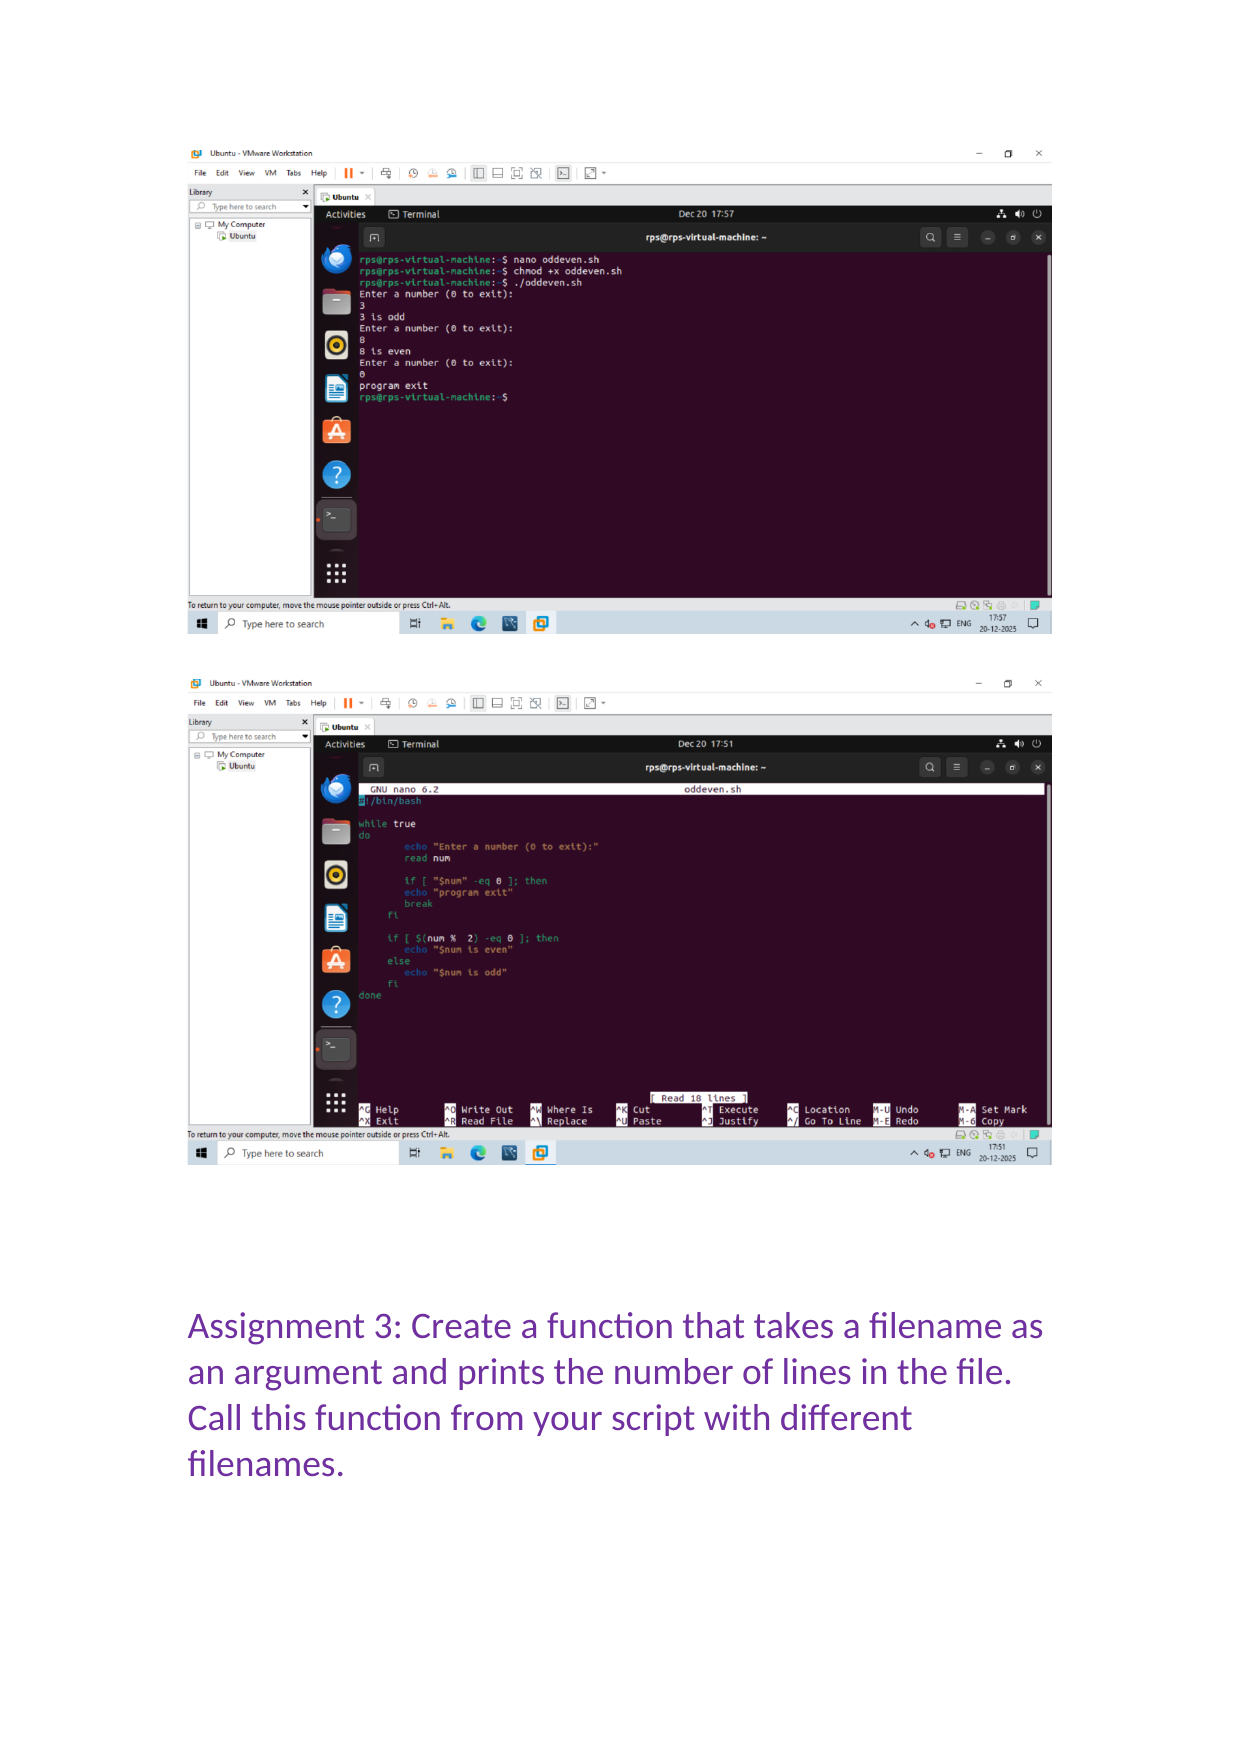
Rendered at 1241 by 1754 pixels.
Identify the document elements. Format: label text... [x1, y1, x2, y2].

picture [187, 679, 1052, 1165]
picture [187, 150, 1052, 634]
text Assignment 3: Create a function that takes a filename as an argument and prints the number of lines in the file. Call this function from your script with different filenames. [187, 1302, 1053, 1485]
